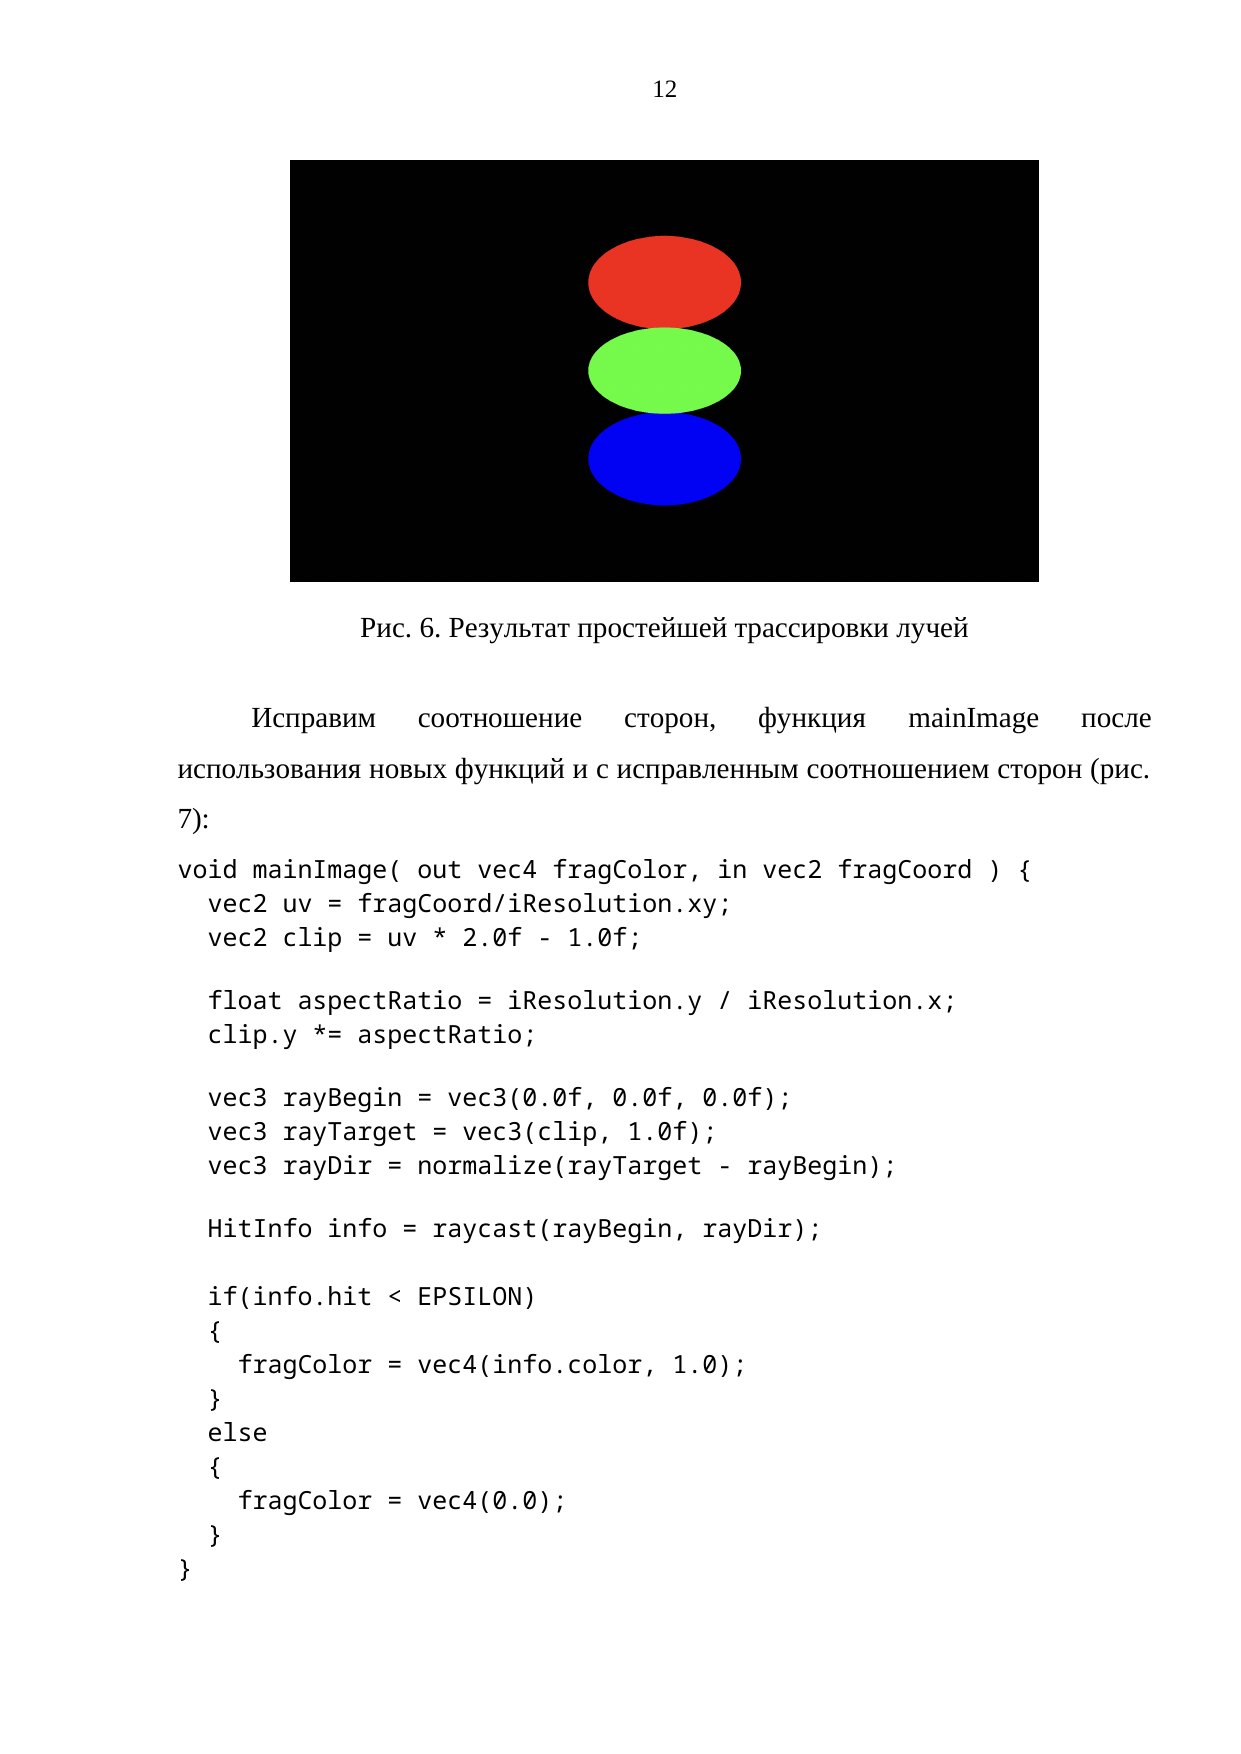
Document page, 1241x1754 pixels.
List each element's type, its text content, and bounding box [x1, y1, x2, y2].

text clip.y *= aspectRatio; [177, 1017, 1152, 1051]
text { [177, 1449, 1152, 1483]
text Рис. 6. Результат простейшей трассировки лучей [177, 610, 1152, 644]
text vec2 uv = fragCoord/iResolution.xy; [177, 886, 1152, 920]
text } [177, 1517, 1152, 1551]
text vec3 rayBegin = vec3(0.0f, 0.0f, 0.0f); [177, 1079, 1152, 1113]
text fragColor = vec4(info.color, 1.0); [177, 1347, 1152, 1381]
text vec2 clip = uv * 2.0f - 1.0f; [177, 920, 1152, 954]
text fragColor = vec4(0.0); [177, 1483, 1152, 1517]
text void mainImage( out vec4 fragColor, in vec2 fragCoord ) { [177, 852, 1152, 886]
text float aspectRatio = iResolution.y / iResolution.x; [177, 982, 1152, 1017]
text Исправим соотношение сторон, функция mainImage после использования новых функций и с исправленным соотношением сторон (рис. 7): [177, 701, 1152, 835]
text else [177, 1415, 1152, 1449]
text if(info.hit < EPSILON) [177, 1278, 1152, 1312]
text { [177, 1312, 1152, 1347]
text } [177, 1551, 1152, 1585]
text vec3 rayDir = normalize(rayTarget - rayBegin); [177, 1147, 1152, 1182]
text vec3 rayTarget = vec3(clip, 1.0f); [177, 1113, 1152, 1147]
picture [290, 160, 1039, 582]
text HitInfo info = raycast(rayBegin, rayDir); [177, 1210, 1152, 1244]
text } [177, 1381, 1152, 1415]
